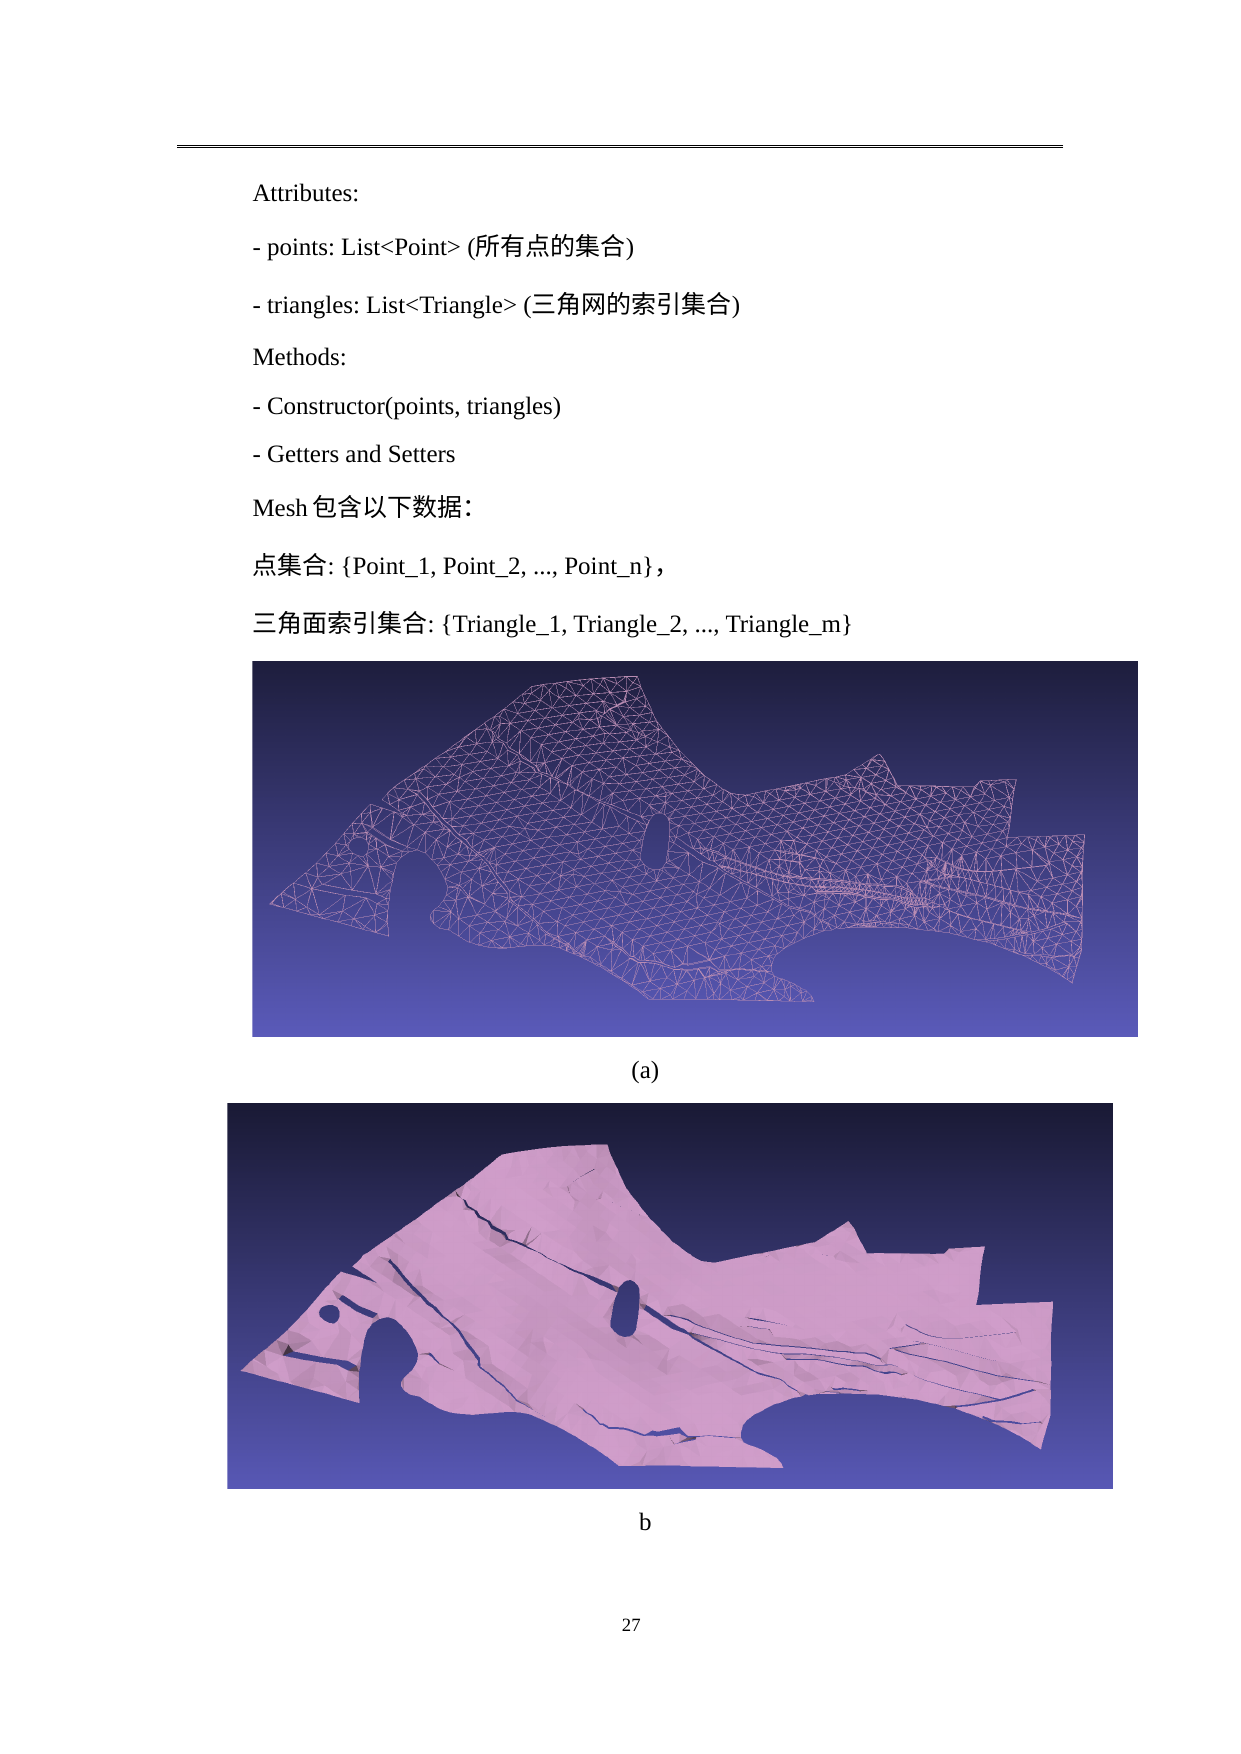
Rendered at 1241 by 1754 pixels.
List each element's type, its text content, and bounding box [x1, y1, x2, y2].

picture [252, 661, 1138, 1037]
text - Constructor(points, triangles) [177, 391, 1063, 419]
text - Getters and Setters [177, 439, 1063, 468]
text b [177, 1507, 1063, 1536]
text Attributes: [177, 178, 1063, 207]
text Methods: [177, 342, 1063, 371]
text - triangles: List<Triangle> (三角网的索引集合) [177, 284, 1063, 321]
picture [227, 1103, 1113, 1489]
text (a) [177, 1055, 1063, 1084]
text 点集合: {Point_1, Point_2, ..., Point_n}， [177, 545, 1063, 582]
text 三角面索引集合: {Triangle_1, Triangle_2, ..., Triangle_m} [177, 603, 1063, 639]
text Mesh包含以下数据： [177, 488, 1063, 524]
text - points: List<Point> (所有点的集合) [177, 227, 1063, 263]
